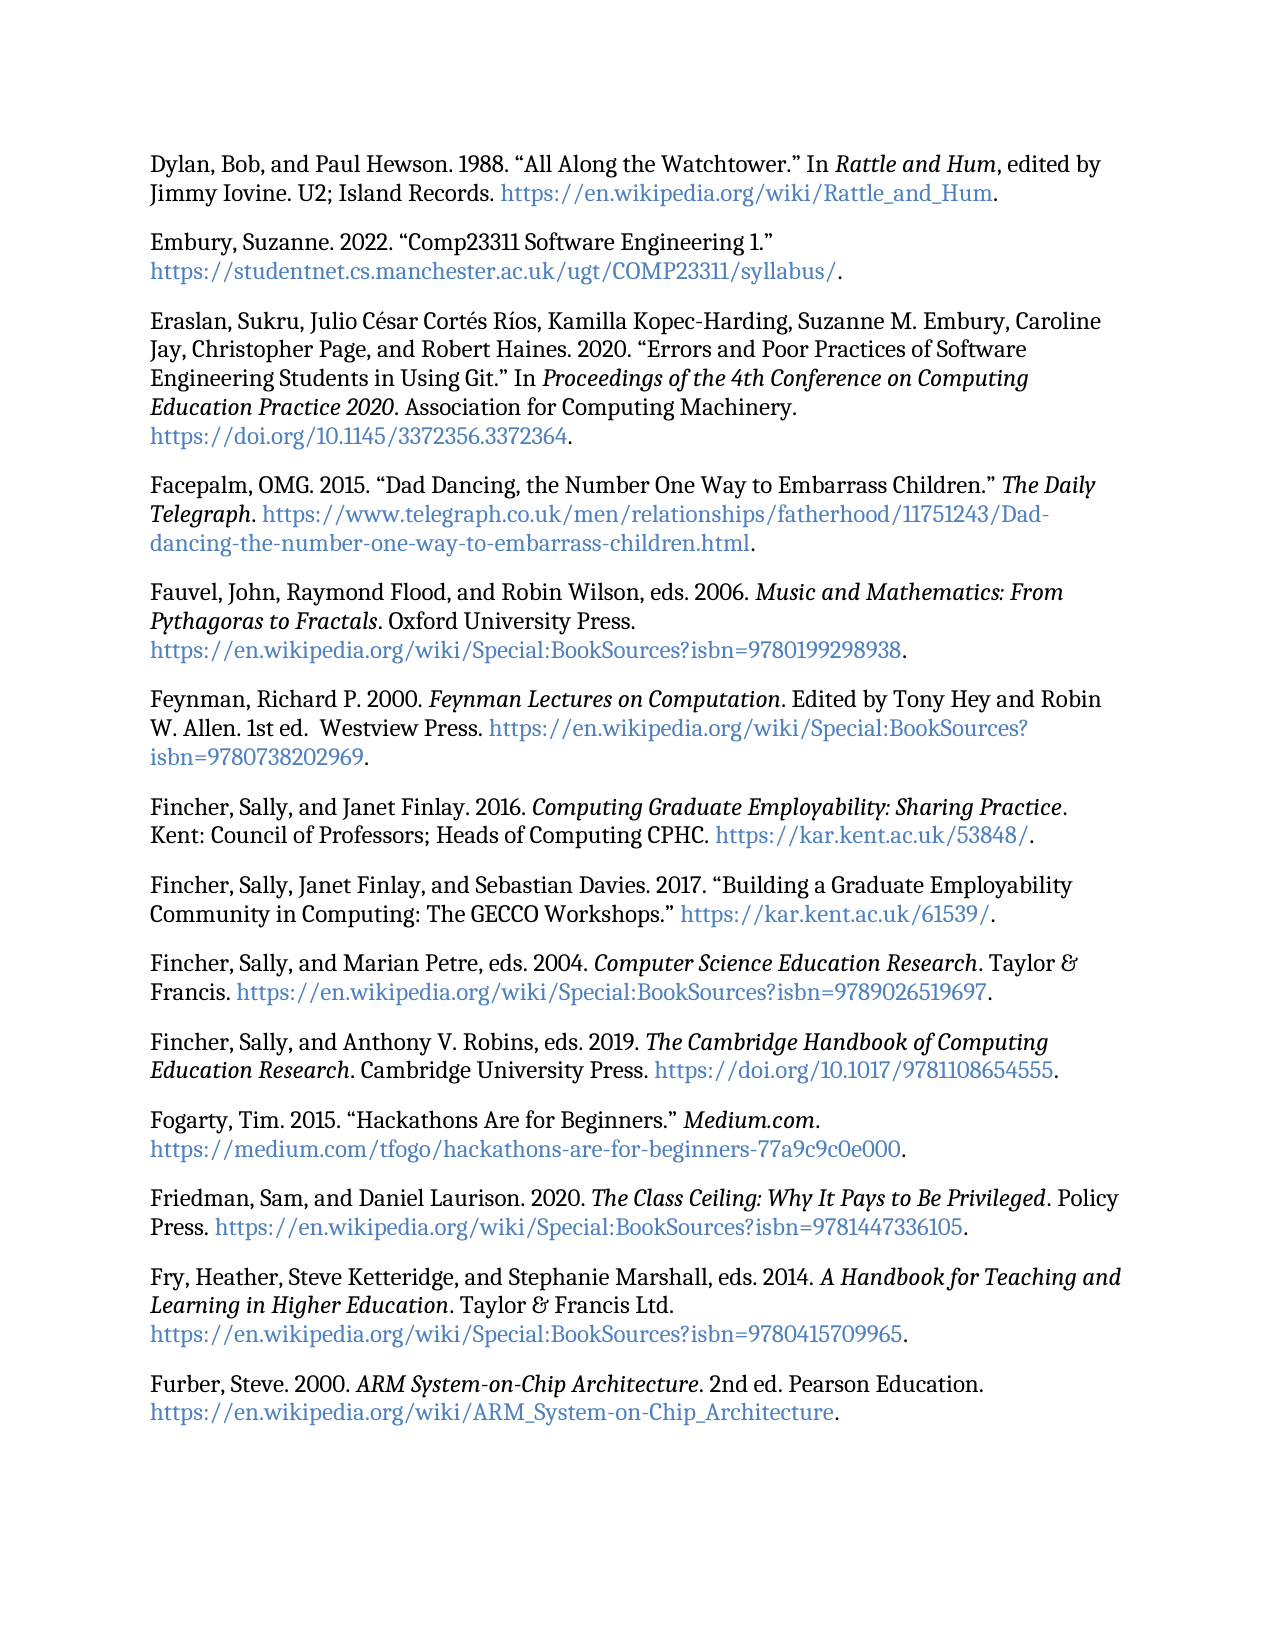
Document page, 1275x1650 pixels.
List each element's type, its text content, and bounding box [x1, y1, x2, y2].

text Fincher, Sally, and Marian Petre, eds. 2004. Computer Science Education Research. Taylor & Francis. https://en.wikipedia.org/wiki/Special:BookSources?isbn=9789026519697. [150, 949, 1125, 1007]
text Fincher, Sally, and Janet Finlay. 2016. Computing Graduate Employability: Sharing Practice. Kent: Council of Professors; Heads of Computing CPHC. https://kar.kent.ac.uk/53848/. [150, 792, 1125, 850]
text Embury, Suzanne. 2022. “Comp23311 Software Engineering 1.” https://studentnet.cs.manchester.ac.uk/ugt/COMP23311/syllabus/. [150, 228, 1125, 286]
text Fry, Heather, Steve Ketteridge, and Stephanie Marshall, eds. 2014. A Handbook for Teaching and Learning in Higher Education. Taylor & Francis Ltd. https://en.wikipedia.org/wiki/Special:BookSources?isbn=9780415709965. [150, 1262, 1125, 1349]
text Fincher, Sally, and Anthony V. Robins, eds. 2019. The Cambridge Handbook of Computing Education Research. Cambridge University Press. https://doi.org/10.1017/9781108654555. [150, 1027, 1125, 1085]
text Dylan, Bob, and Paul Hewson. 1988. “All Along the Watchtower.” In Rattle and Hum, edited by Jimmy Iovine. U2; Island Records. https://en.wikipedia.org/wiki/Rattle_and_Hum. [150, 150, 1125, 207]
text Eraslan, Sukru, Julio César Cortés Rı́os, Kamilla Kopec-Harding, Suzanne M. Embury, Caroline Jay, Christopher Page, and Robert Haines. 2020. “Errors and Poor Practices of Software Engineering Students in Using Git.” In Proceedings of the 4th Conference on Computing Education Practice 2020. Association for Computing Machinery. https://doi.org/10.1145/3372356.3372364. [150, 307, 1125, 450]
text Friedman, Sam, and Daniel Laurison. 2020. The Class Ceiling: Why It Pays to Be Privileged. Policy Press. https://en.wikipedia.org/wiki/Special:BookSources?isbn=9781447336105. [150, 1184, 1125, 1242]
text Fincher, Sally, Janet Finlay, and Sebastian Davies. 2017. “Building a Graduate Employability Community in Computing: The GECCO Workshops.” https://kar.kent.ac.uk/61539/. [150, 871, 1125, 928]
text Facepalm, OMG. 2015. “Dad Dancing, the Number One Way to Embarrass Children.” The Daily Telegraph. https://www.telegraph.co.uk/men/relationships/fatherhood/11751243/Dad-dancing-the-number-one-way-to-embarrass-children.html. [150, 471, 1125, 557]
text Fogarty, Tim. 2015. “Hackathons Are for Beginners.” Medium.com. https://medium.com/tfogo/hackathons-are-for-beginners-77a9c9c0e000. [150, 1106, 1125, 1163]
text Furber, Steve. 2000. ARM System-on-Chip Architecture. 2nd ed. Pearson Education. https://en.wikipedia.org/wiki/ARM_System-on-Chip_Architecture. [150, 1369, 1125, 1427]
text Fauvel, John, Raymond Flood, and Robin Wilson, eds. 2006. Music and Mathematics: From Pythagoras to Fractals. Oxford University Press. https://en.wikipedia.org/wiki/Special:BookSources?isbn=9780199298938. [150, 578, 1125, 664]
text Feynman, Richard P. 2000. Feynman Lectures on Computation. Edited by Tony Hey and Robin W. Allen. 1st ed. ‎ Westview Press. https://en.wikipedia.org/wiki/Special:BookSources?isbn=9780738202969. [150, 685, 1125, 772]
